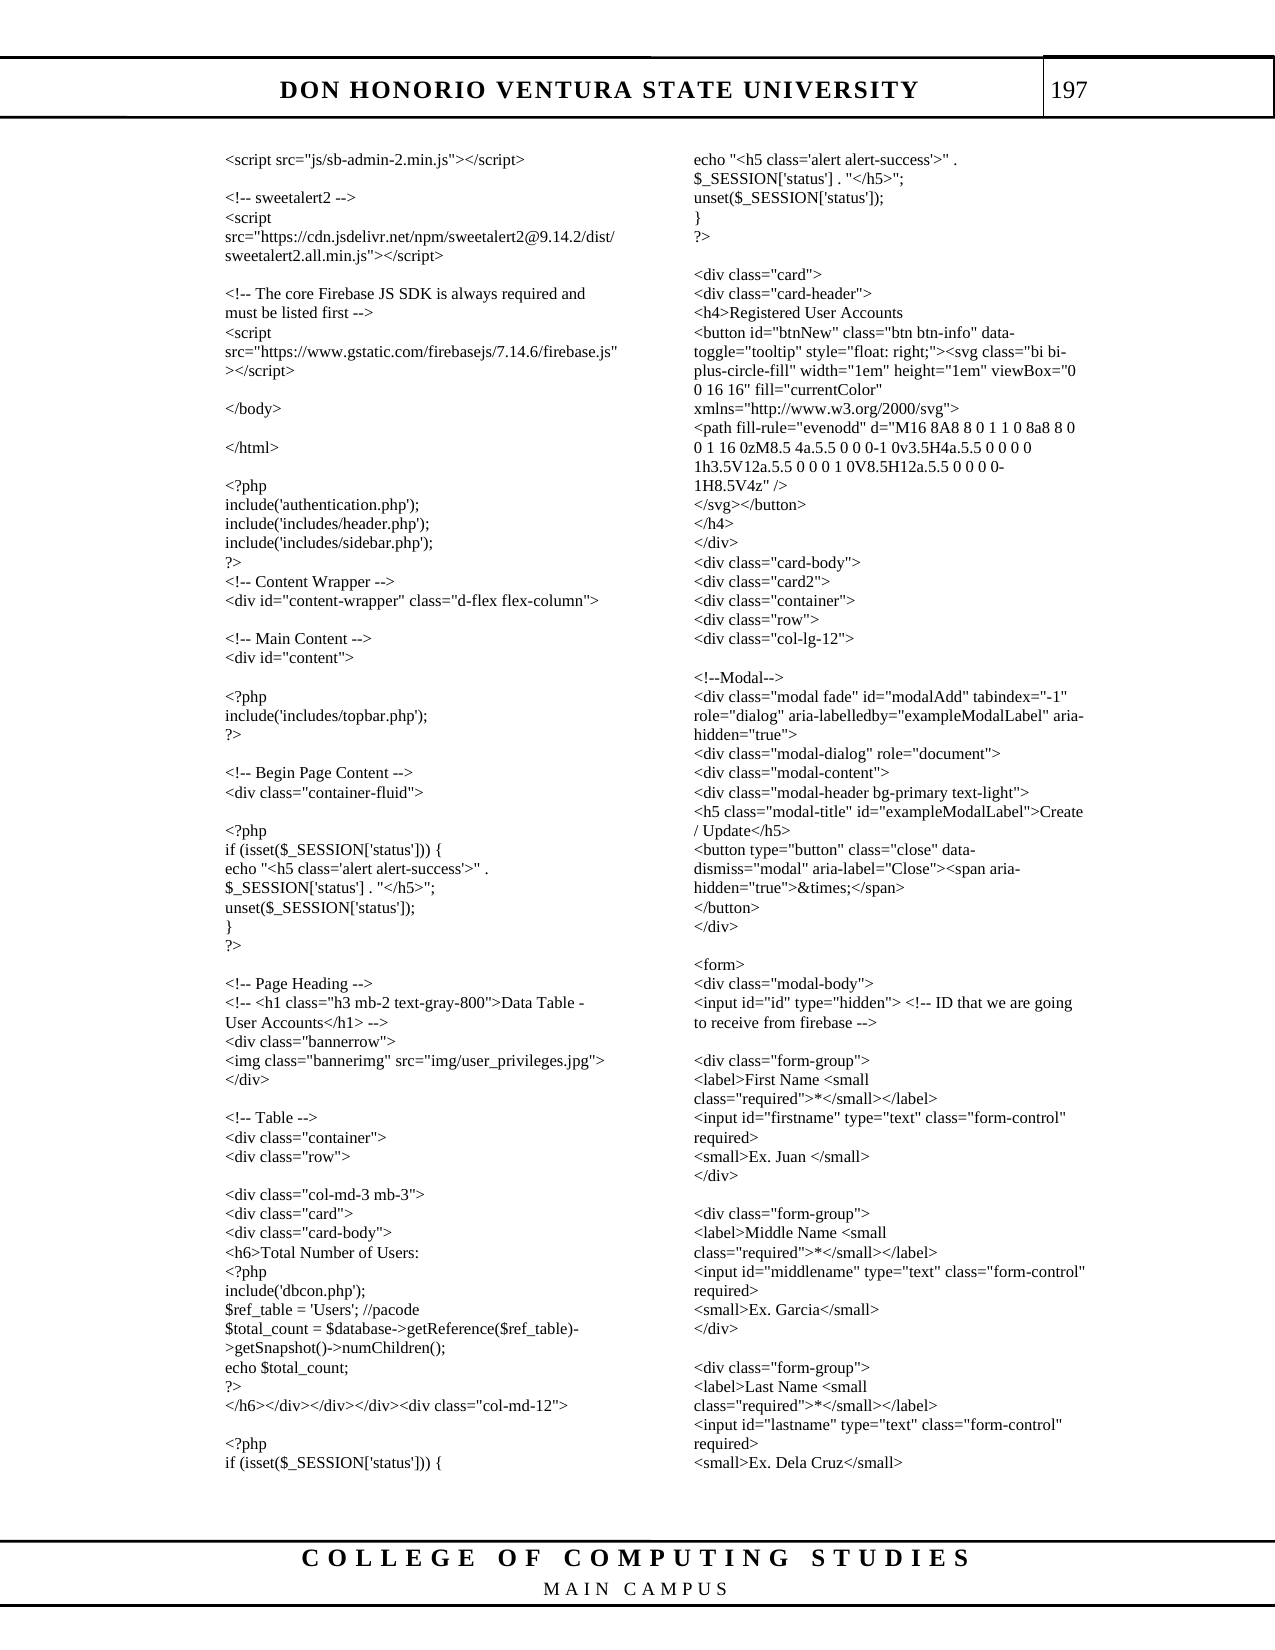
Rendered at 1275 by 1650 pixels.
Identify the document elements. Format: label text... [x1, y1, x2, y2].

text </button> [694, 897, 1087, 917]
text </div> [694, 1166, 1087, 1185]
text <?php [225, 476, 619, 495]
text </body> [225, 399, 619, 418]
text if (isset($_SESSION['status'])) { [225, 840, 619, 859]
text <div class="form-group"> [694, 1357, 1087, 1377]
text <?php [225, 1434, 619, 1453]
text <div class="container"> [225, 1127, 619, 1147]
text <!-- The core Firebase JS SDK is always required and must be listed first --> [225, 284, 619, 322]
text <img class="bannerimg" src="img/user_privileges.jpg"> [225, 1051, 619, 1070]
text ?> [225, 725, 619, 744]
text </svg></button> [694, 495, 1087, 514]
text <div class="container-fluid"> [225, 782, 619, 802]
text <!-- Table --> [225, 1108, 619, 1127]
text <script src="https://cdn.jsdelivr.net/npm/sweetalert2@9.14.2/dist/sweetalert2.all.min.js"></script> [225, 207, 619, 265]
text ?> [225, 1377, 619, 1396]
text $total_count = $database->getReference($ref_table)->getSnapshot()->numChildren(); [225, 1319, 619, 1357]
text if (isset($_SESSION['status'])) { [225, 1453, 619, 1472]
text </div> [225, 1070, 619, 1089]
text <!-- <h1 class="h3 mb-2 text-gray-800">Data Table - User Accounts</h1> --> [225, 993, 619, 1032]
text </div> [694, 533, 1087, 552]
text <div class="form-group"> [694, 1204, 1087, 1223]
text <div class="modal fade" id="modalAdd" tabindex="-1" role="dialog" aria-labelledby="exampleModalLabel" aria-hidden="true"> [694, 687, 1087, 744]
text </h4> [694, 514, 1087, 533]
text unset($_SESSION['status']); [225, 897, 619, 917]
text <input id="firstname" type="text" class="form-control" required> [694, 1108, 1087, 1147]
text ?> [694, 227, 1087, 246]
text <div class="card"> [694, 265, 1087, 284]
text <!-- Main Content --> [225, 629, 619, 648]
text <!-- Page Heading --> [225, 974, 619, 993]
text <div class="bannerrow"> [225, 1032, 619, 1051]
text <input id="middlename" type="text" class="form-control" required> [694, 1262, 1087, 1300]
text <h6>Total Number of Users: [225, 1242, 619, 1262]
text include('authentication.php'); [225, 495, 619, 514]
text </div> [694, 1319, 1087, 1338]
text </div> [694, 917, 1087, 936]
text echo "<h5 class='alert alert-success'>" . $_SESSION['status'] . "</h5>"; [694, 150, 1087, 188]
text <!-- Begin Page Content --> [225, 763, 619, 782]
text <div id="content"> [225, 648, 619, 667]
text <h4>Registered User Accounts [694, 303, 1087, 322]
text <input id="id" type="hidden"> <!-- ID that we are going to receive from firebase --> [694, 993, 1087, 1032]
text <div class="row"> [694, 610, 1087, 629]
text <div class="row"> [225, 1147, 619, 1166]
text <div class="card-body"> [225, 1223, 619, 1242]
text </html> [225, 437, 619, 457]
text <!-- Content Wrapper --> [225, 572, 619, 591]
text <div class="modal-dialog" role="document"> [694, 744, 1087, 763]
text } [694, 207, 1087, 227]
text <script src="https://www.gstatic.com/firebasejs/7.14.6/firebase.js"></script> [225, 322, 619, 380]
text <?php [225, 821, 619, 840]
text <div class="modal-header bg-primary text-light"> [694, 782, 1087, 802]
text <label>Middle Name <small class="required">*</small></label> [694, 1223, 1087, 1262]
text echo "<h5 class='alert alert-success'>" . $_SESSION['status'] . "</h5>"; [225, 859, 619, 897]
text include('includes/sidebar.php'); [225, 533, 619, 552]
text <h5 class="modal-title" id="exampleModalLabel">Create / Update</h5> [694, 802, 1087, 840]
text <!-- sweetalert2 --> [225, 188, 619, 207]
text <div class="form-group"> [694, 1051, 1087, 1070]
text <div class="col-md-3 mb-3"> [225, 1185, 619, 1204]
text include('includes/topbar.php'); [225, 706, 619, 725]
text $ref_table = 'Users'; //pacode [225, 1300, 619, 1319]
text <form> [694, 955, 1087, 974]
text <button type="button" class="close" data-dismiss="modal" aria-label="Close"><span aria-hidden="true">&times;</span> [694, 840, 1087, 897]
text <!--Modal--> [694, 667, 1087, 687]
text <label>Last Name <small class="required">*</small></label> [694, 1377, 1087, 1415]
text <div id="content-wrapper" class="d-flex flex-column"> [225, 591, 619, 610]
text <div class="card-body"> [694, 552, 1087, 572]
text <label>First Name <small class="required">*</small></label> [694, 1070, 1087, 1108]
text <path fill-rule="evenodd" d="M16 8A8 8 0 1 1 0 8a8 8 0 0 1 16 0zM8.5 4a.5.5 0 0 0-1 0v3.5H4a.5.5 0 0 0 0 1h3.5V12a.5.5 0 0 0 1 0V8.5H12a.5.5 0 0 0 0-1H8.5V4z" /> [694, 418, 1087, 495]
text <div class="card-header"> [694, 284, 1087, 303]
text <div class="modal-content"> [694, 763, 1087, 782]
text include('dbcon.php'); [225, 1281, 619, 1300]
text <div class="card2"> [694, 572, 1087, 591]
text <small>Ex. Juan </small> [694, 1147, 1087, 1166]
text } [225, 917, 619, 936]
text <?php [225, 1262, 619, 1281]
text <div class="modal-body"> [694, 974, 1087, 993]
text <div class="container"> [694, 591, 1087, 610]
text unset($_SESSION['status']); [694, 188, 1087, 207]
text ?> [225, 936, 619, 955]
text ?> [225, 552, 619, 572]
text <button id="btnNew" class="btn btn-info" data-toggle="tooltip" style="float: right;"><svg class="bi bi-plus-circle-fill" width="1em" height="1em" viewBox="0 0 16 16" fill="currentColor" xmlns="http://www.w3.org/2000/svg"> [694, 322, 1087, 418]
text <?php [225, 687, 619, 706]
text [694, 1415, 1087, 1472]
text echo $total_count; [225, 1357, 619, 1377]
text <div class="col-lg-12"> [694, 629, 1087, 648]
text include('includes/header.php'); [225, 514, 619, 533]
text <small>Ex. Garcia</small> [694, 1300, 1087, 1319]
text <div class="card"> [225, 1204, 619, 1223]
text <script src="js/sb-admin-2.min.js"></script> [225, 150, 619, 169]
text </h6></div></div></div><div class="col-md-12"> [225, 1396, 619, 1415]
